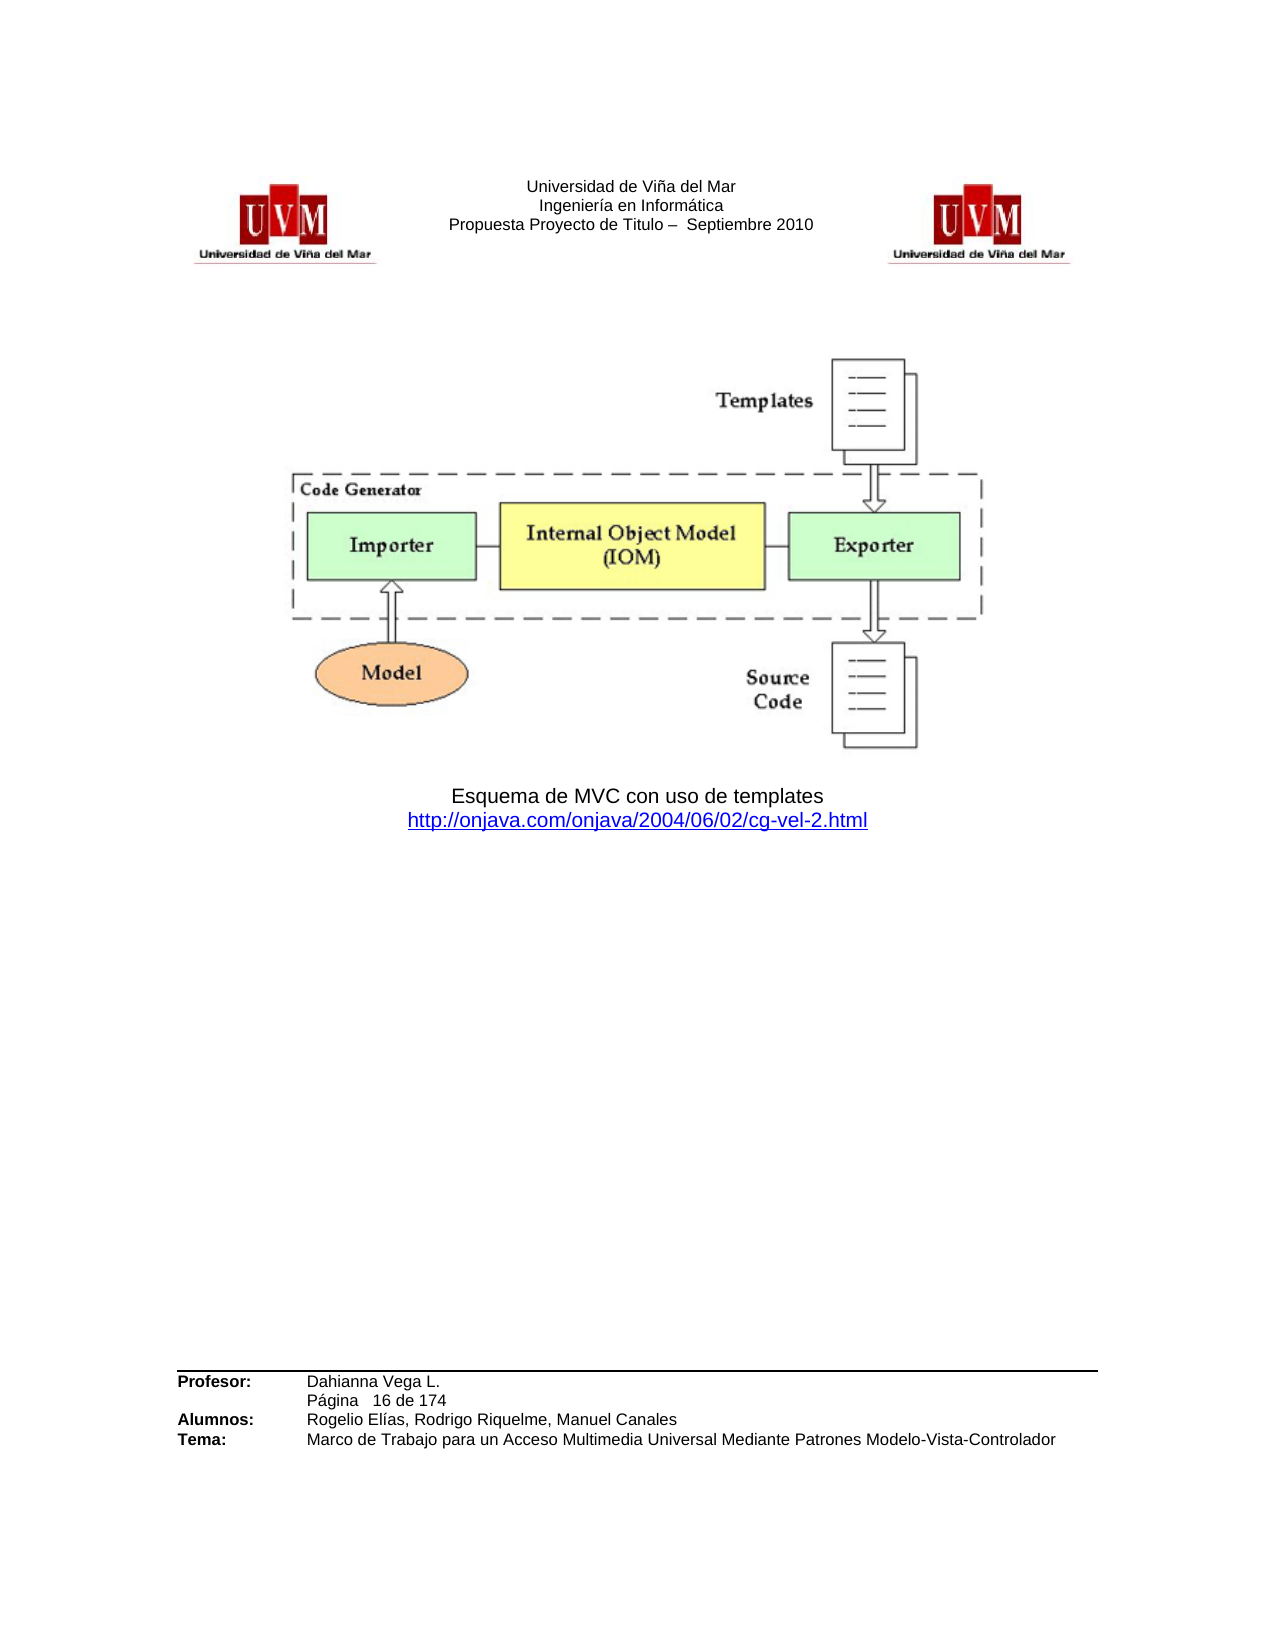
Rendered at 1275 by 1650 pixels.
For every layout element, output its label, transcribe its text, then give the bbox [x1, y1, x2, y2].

text http://onjava.com/onjava/2004/06/02/cg-vel-2.html [177, 808, 1098, 832]
picture [177, 176, 390, 267]
picture [871, 176, 1084, 267]
text Esquema de MVC con uso de templates [177, 784, 1098, 808]
picture [283, 346, 992, 758]
